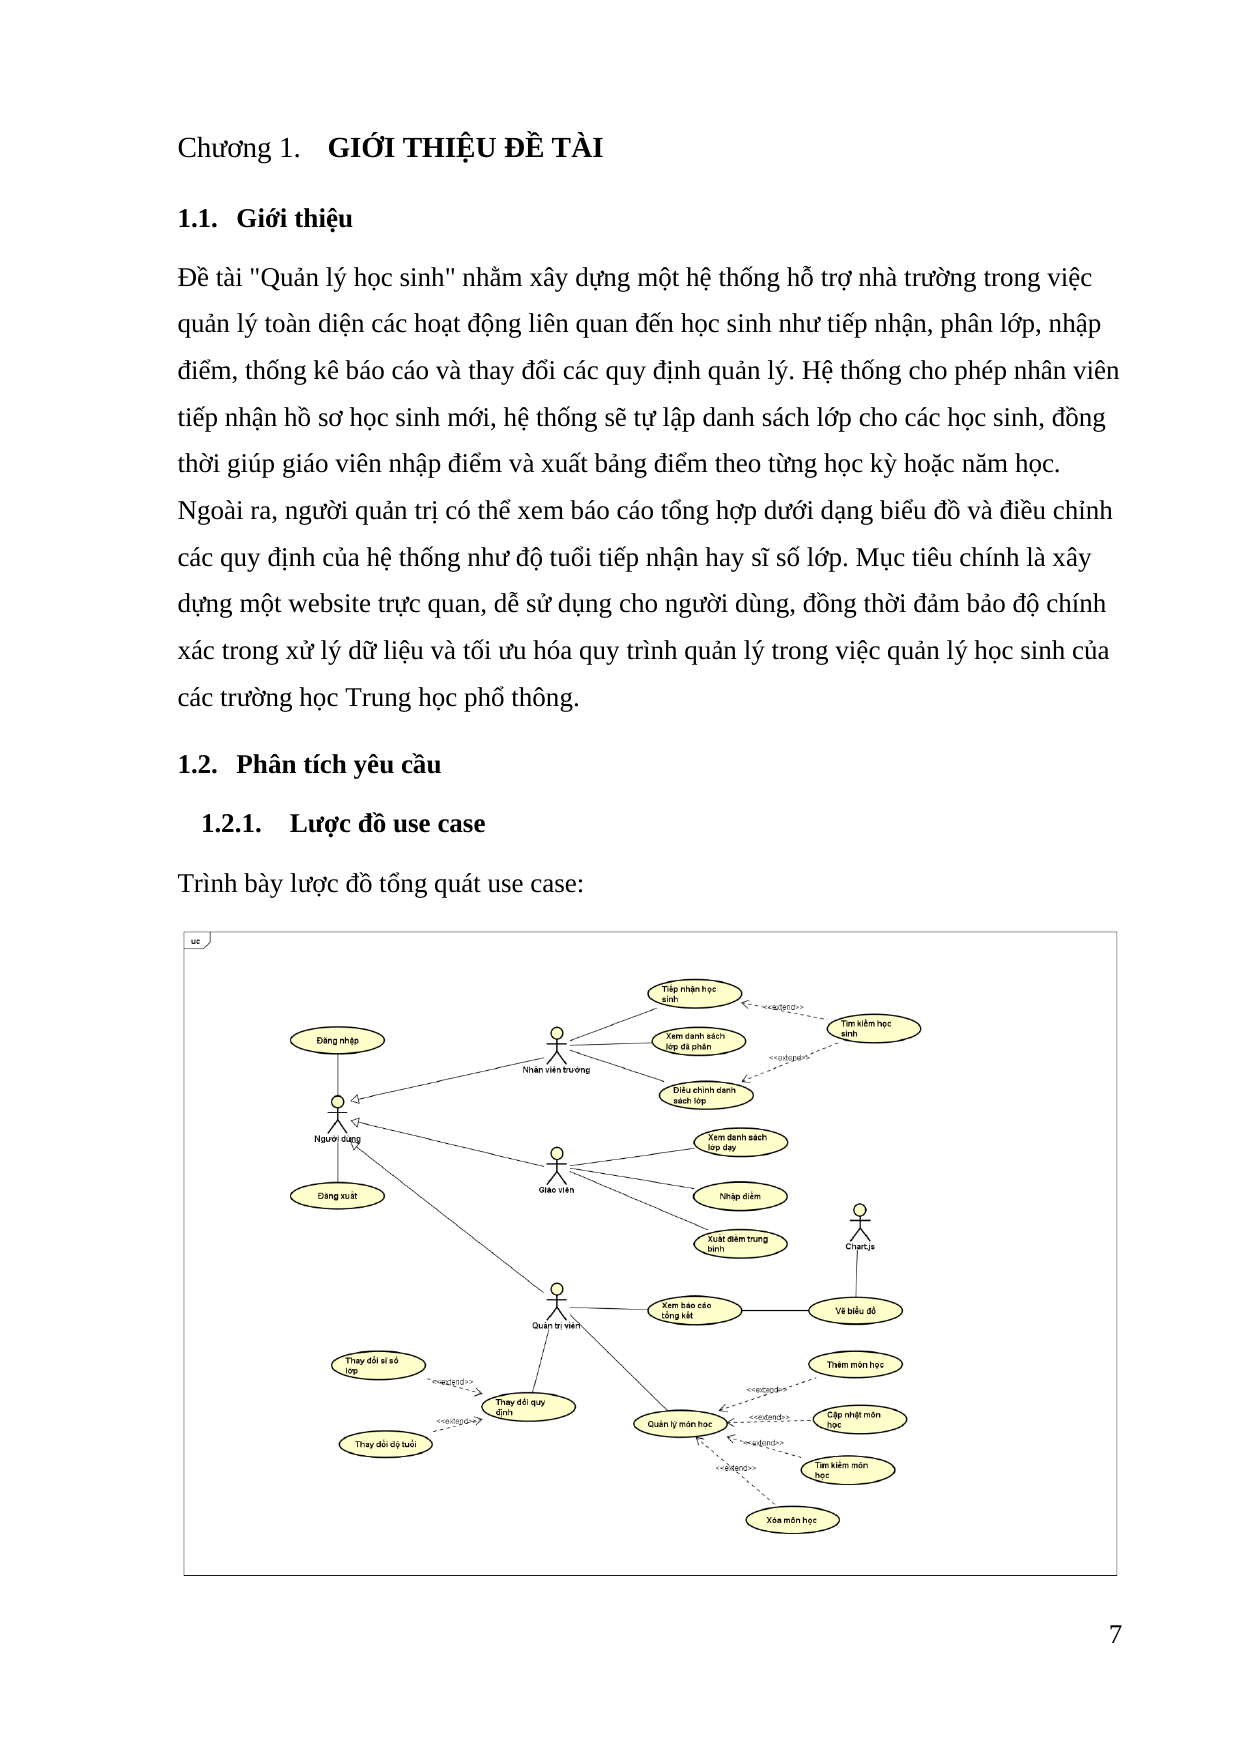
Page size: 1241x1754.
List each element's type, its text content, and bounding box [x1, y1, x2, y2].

subtitle GIỚI THIỆU ĐỀ TÀI [177, 131, 1122, 164]
subtitle Lược đồ use case [201, 808, 1122, 839]
subtitle Giới thiệu [177, 202, 1122, 233]
subtitle Phân tích yêu cầu [177, 748, 1122, 779]
text Trình bày lược đồ tổng quát use case: [177, 867, 1122, 898]
text Đề tài "Quản lý học sinh" nhằm xây dựng một hệ thống hỗ trợ nhà trường trong việc quản lý toàn diện các hoạt động liên quan đến học sinh như tiếp nhận, phân lớp, nhập điểm, thống kê báo cáo và thay đổi các quy định quản lý. Hệ thống cho phép nhân viên tiếp nhận hồ sơ học sinh mới, hệ thống sẽ tự lập danh sách lớp cho các học sinh, đồng thời giúp giáo viên nhập điểm và xuất bảng điểm theo từng học kỳ hoặc năm học. Ngoài ra, người quản trị có thể xem báo cáo tổng hợp dưới dạng biểu đồ và điều chỉnh các quy định của hệ thống như độ tuổi tiếp nhận hay sĩ số lớp. Mục tiêu chính là xây dựng một website trực quan, dễ sử dụng cho người dùng, đồng thời đảm bảo độ chính xác trong xử lý dữ liệu và tối ưu hóa quy trình quản lý trong việc quản lý học sinh của các trường học Trung học phổ thông. [177, 261, 1122, 712]
picture [177, 926, 1123, 1581]
